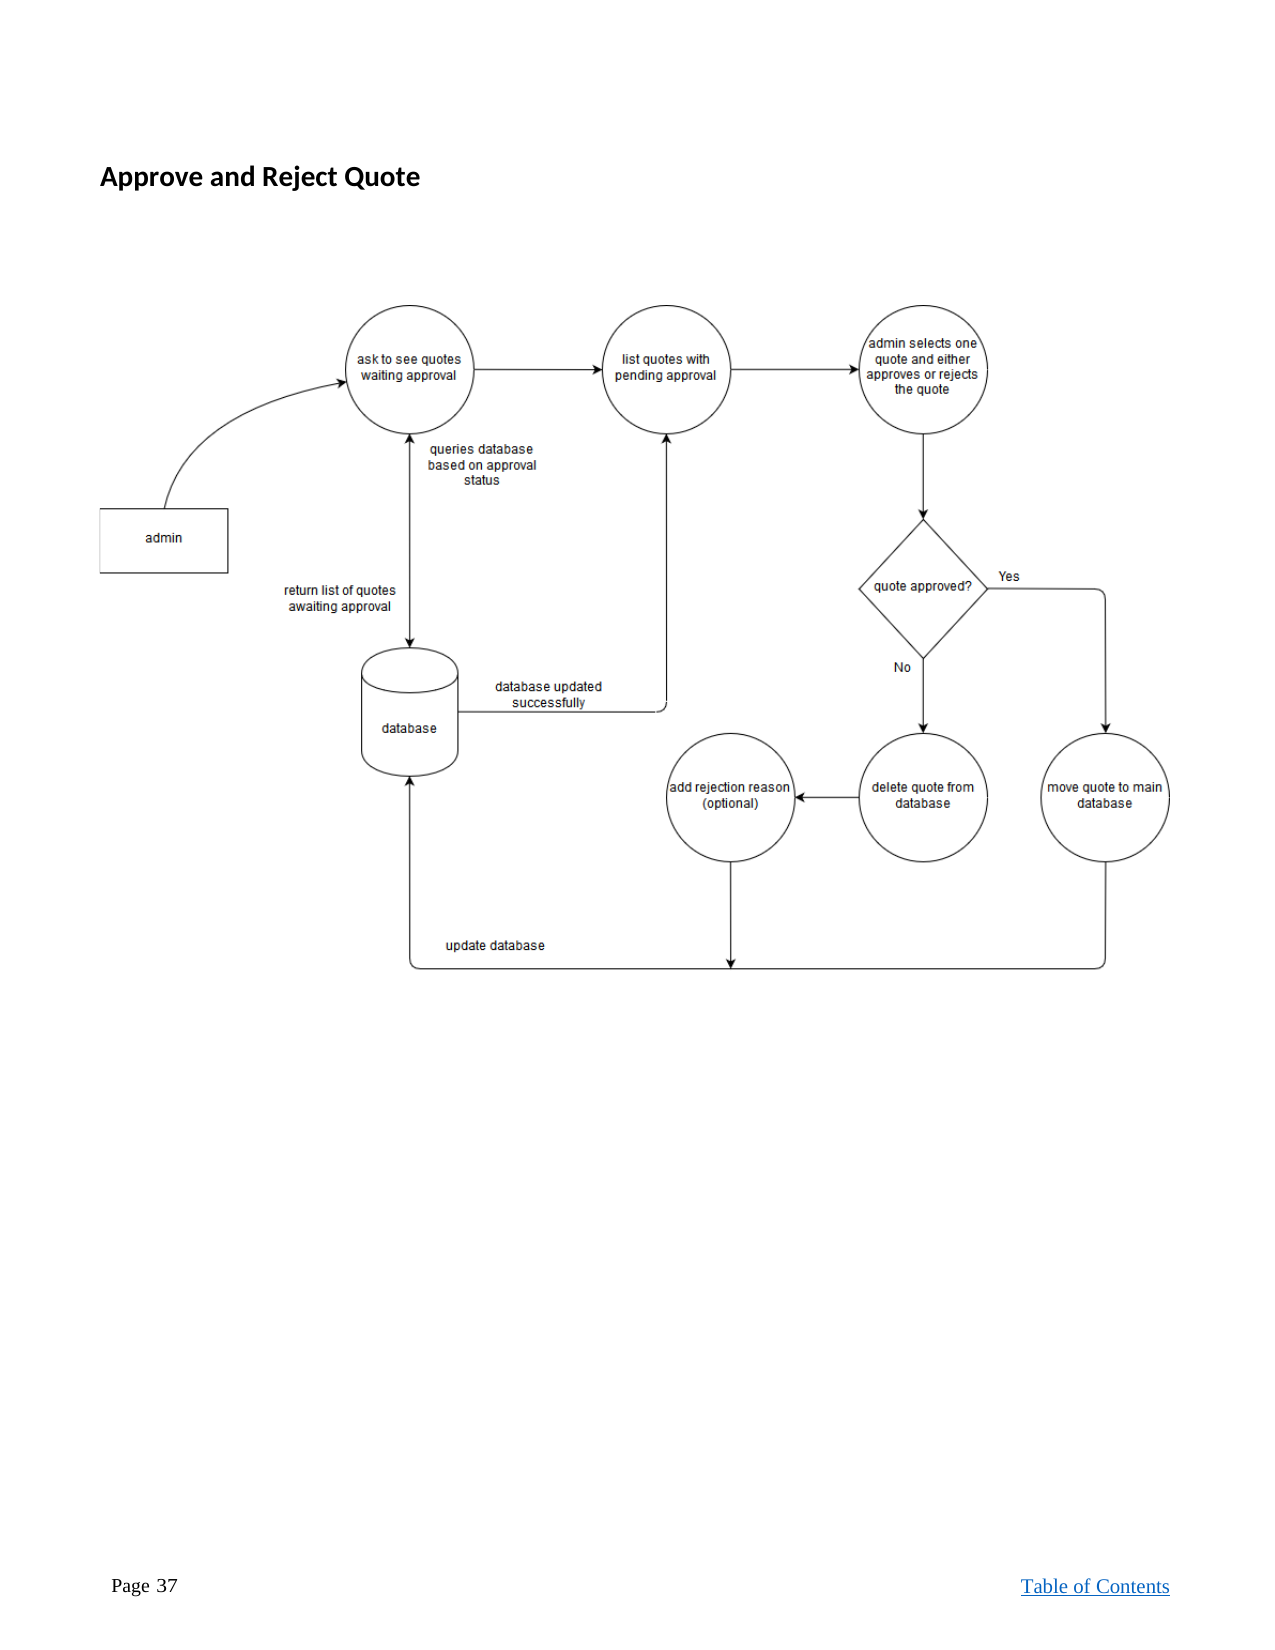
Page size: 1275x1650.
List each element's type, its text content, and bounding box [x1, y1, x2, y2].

picture [99, 305, 1170, 979]
subtitle Approve and Reject Quote [100, 158, 1175, 194]
